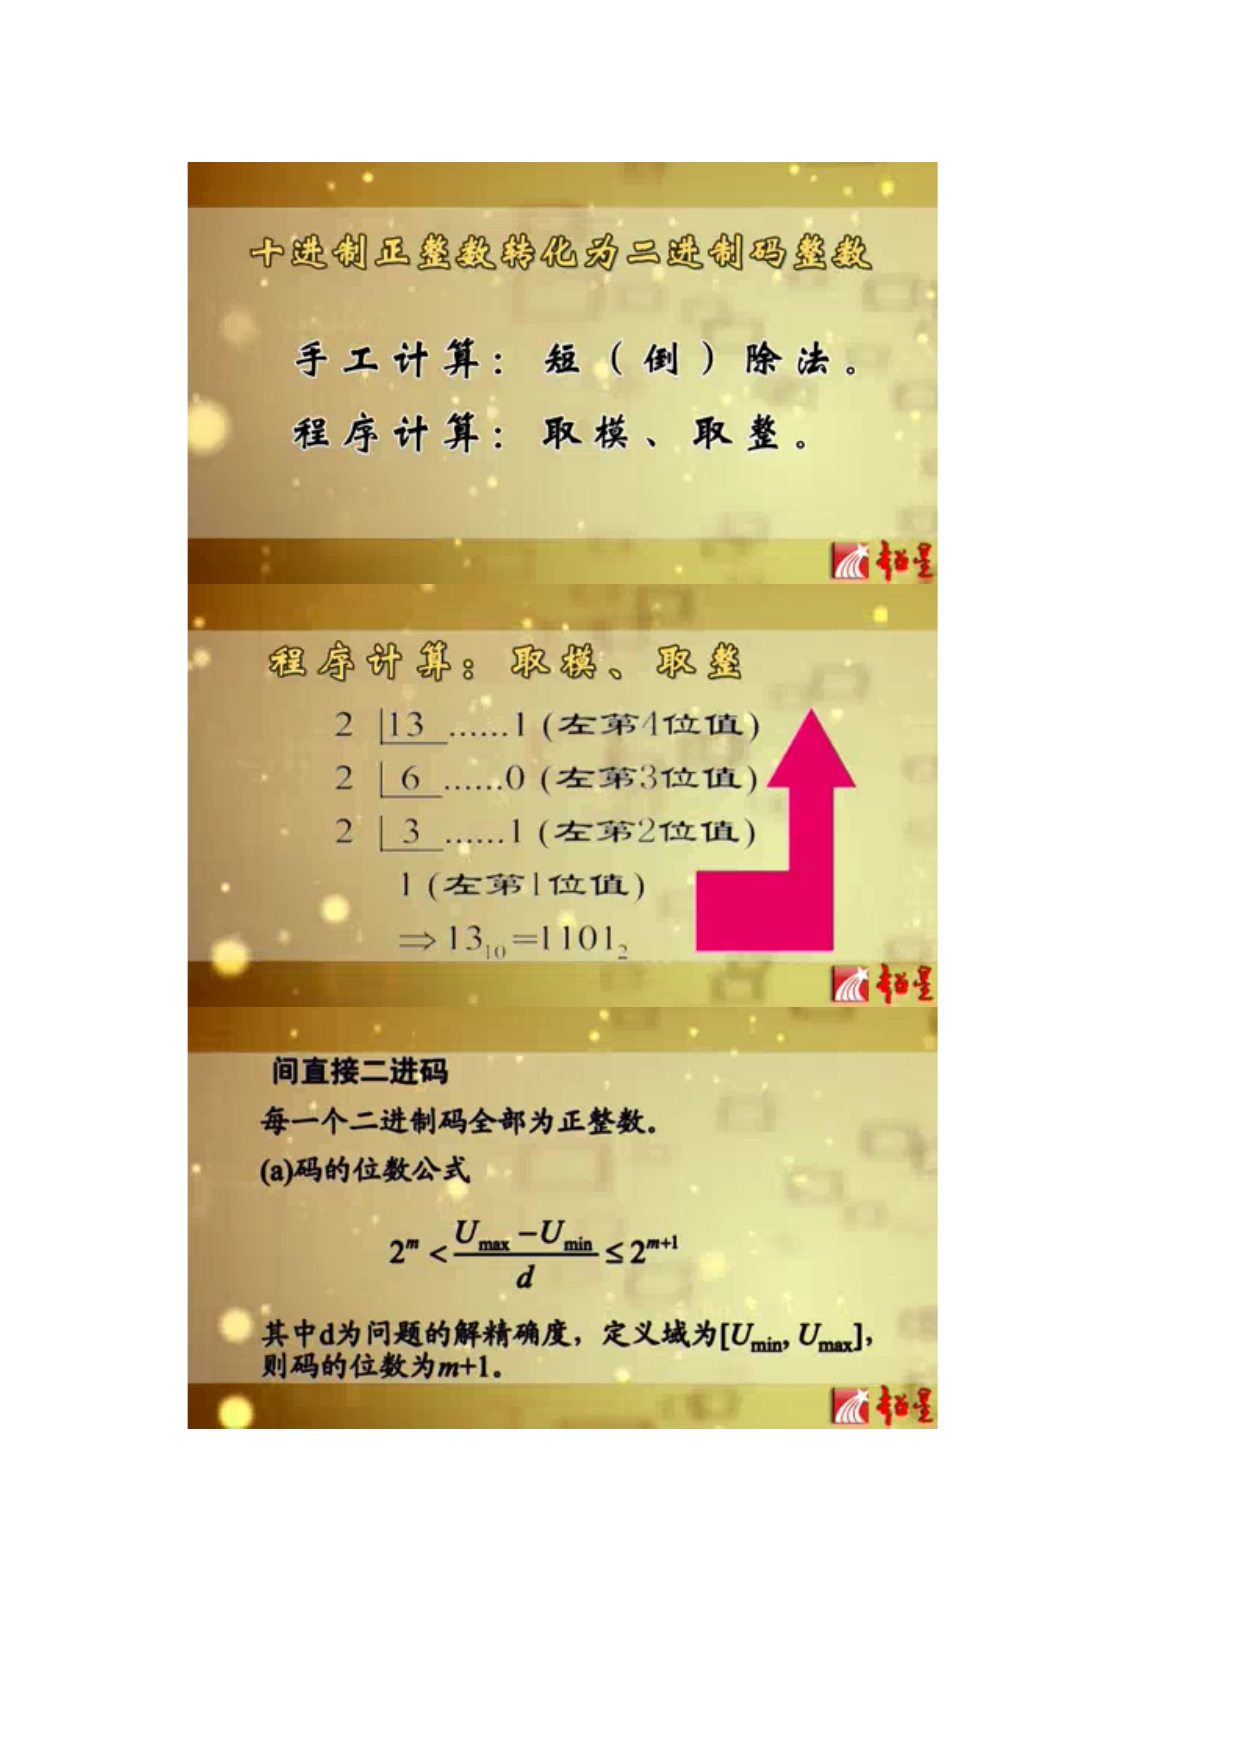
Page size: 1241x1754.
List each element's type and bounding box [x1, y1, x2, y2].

picture [187, 162, 938, 1429]
